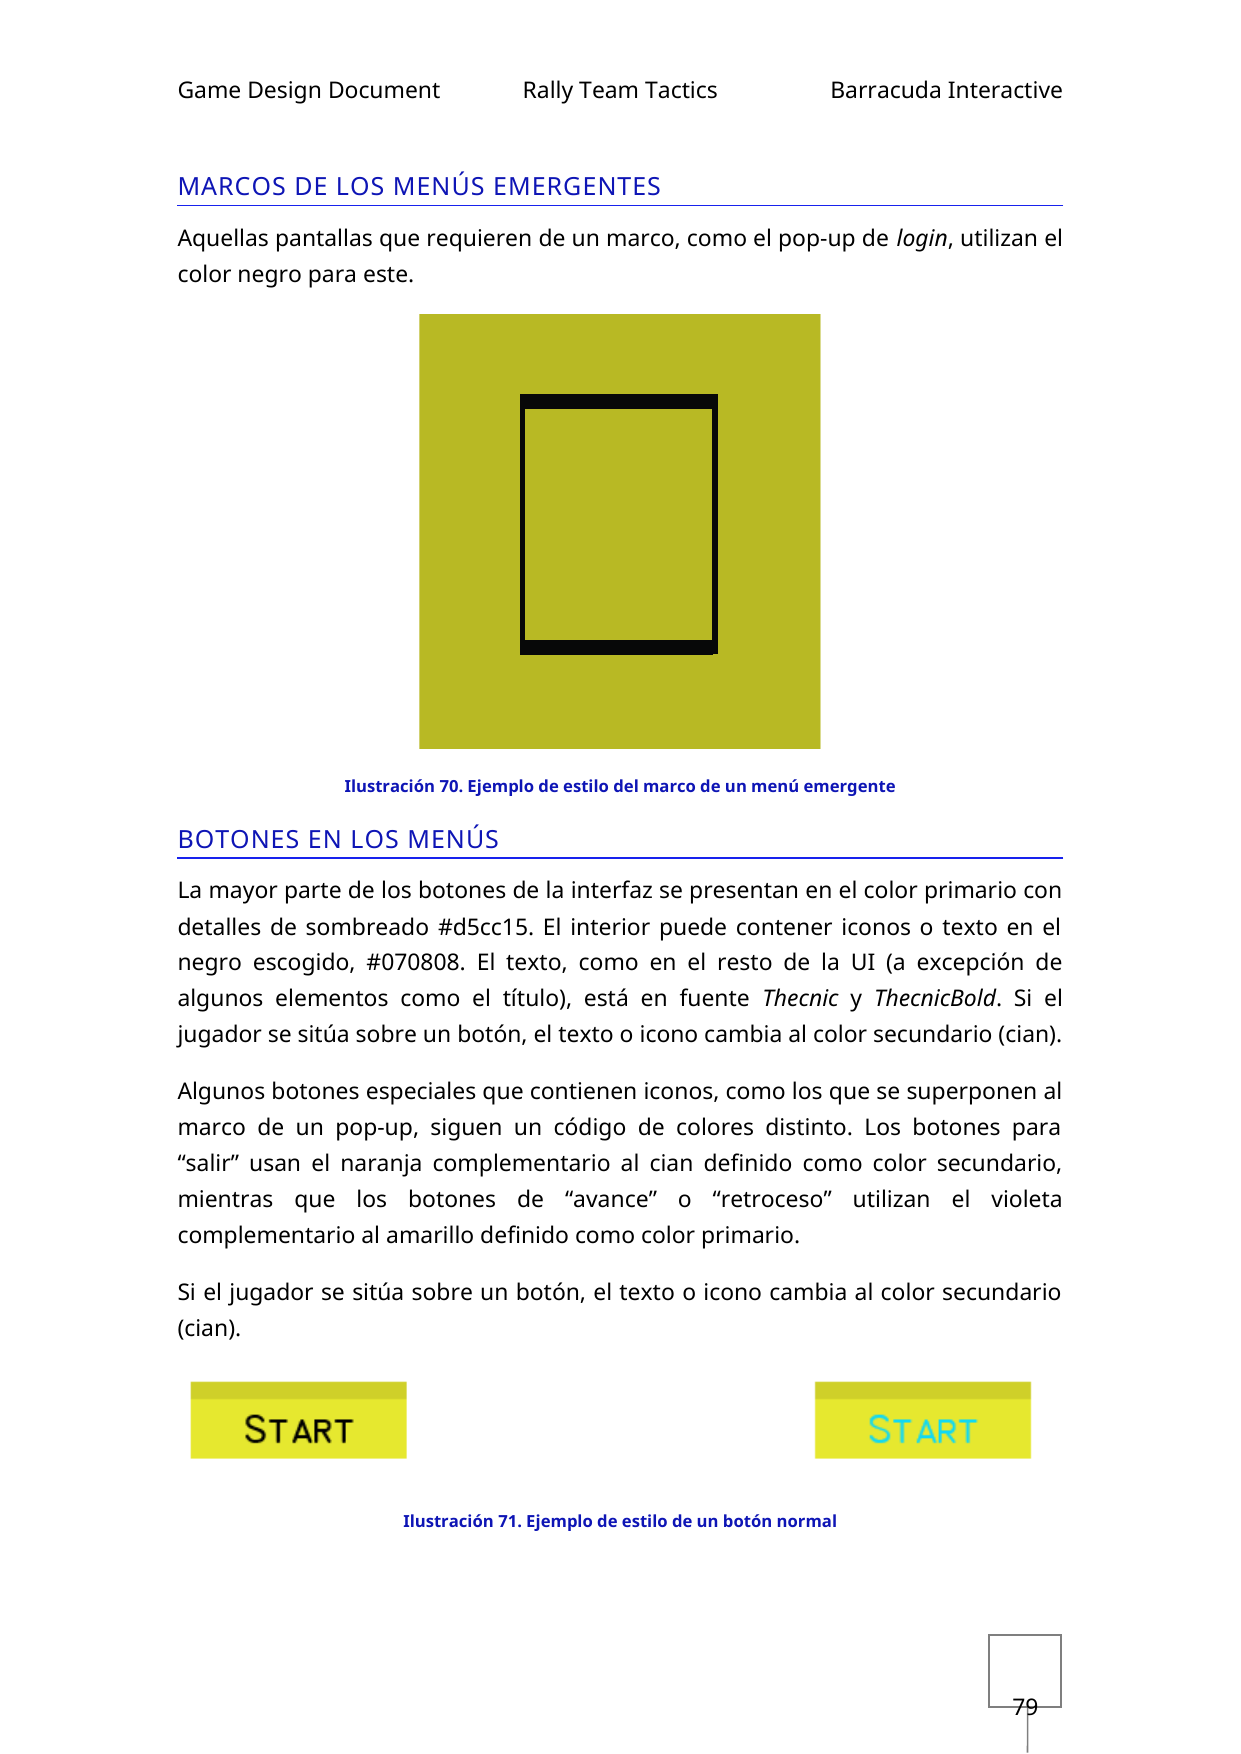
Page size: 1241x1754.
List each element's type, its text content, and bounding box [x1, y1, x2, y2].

text Algunos botones especiales que contienen iconos, como los que se superponen al marco de un pop-up, siguen un código de colores distinto. Los botones para “salir” usan el naranja complementario al cian definido como color secundario, mientras que los botones de “avance” o “retroceso” utilizan el violeta complementario al amarillo definido como color primario. [177, 1075, 1063, 1250]
subtitle Botones en los menús [177, 821, 1063, 857]
text Ilustración 70. Ejemplo de estilo del marco de un menú emergente [177, 774, 1063, 797]
text Aquellas pantallas que requieren de un marco, como el pop-up de login, utilizan el color negro para este. [177, 222, 1063, 289]
text Si el jugador se sitúa sobre un botón, el texto o icono cambia al color secundario (cian). [177, 1276, 1063, 1343]
text La mayor parte de los botones de la interfaz se presentan en el color primario con detalles de sombreado #d5cc15. El interior puede contener iconos o texto en el negro escogido, #070808. El texto, como en el resto de la UI (a excepción de algunos elementos como el título), está en fuente Thecnic y ThecnicBold. Si el jugador se sitúa sobre un botón, el texto o icono cambia al color secundario (cian). [177, 874, 1063, 1049]
picture [177, 1368, 1060, 1484]
text Ilustración 71. Ejemplo de estilo de un botón normal [177, 1509, 1063, 1532]
picture [419, 314, 821, 749]
subtitle Marcos de los menús emergentes [177, 168, 1063, 205]
